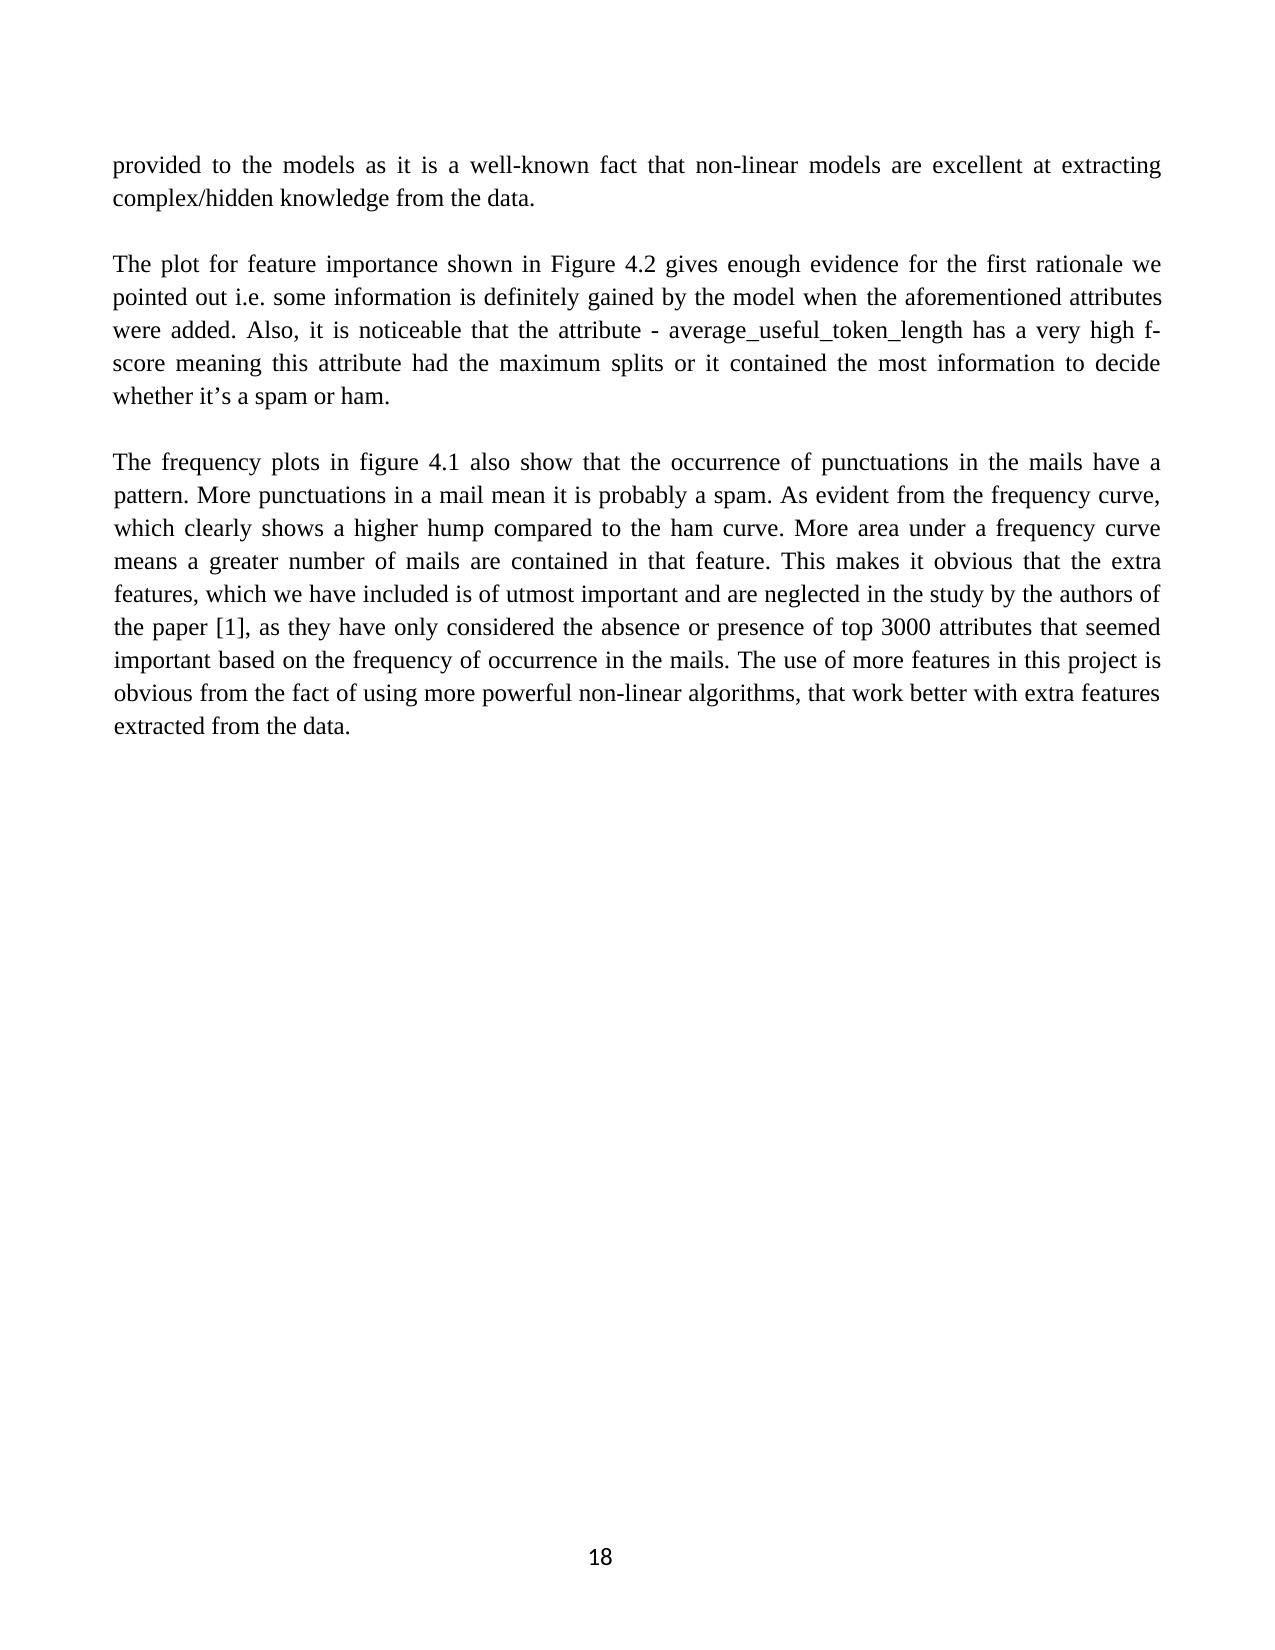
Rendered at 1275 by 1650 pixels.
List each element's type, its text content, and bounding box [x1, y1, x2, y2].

text The plot for feature importance shown in Figure 4.2 gives enough evidence for the first rationale we pointed out i.e. some information is definitely gained by the model when the aforementioned attributes were added. Also, it is noticeable that the attribute - average_useful_token_length has a very high f-score meaning this attribute had the maximum splits or it contained the most information to decide whether it’s a spam or ham. [112, 249, 1162, 410]
text The frequency plots in figure 4.1 also show that the occurrence of punctuations in the mails have a pattern. More punctuations in a mail mean it is probably a spam. As evident from the frequency curve, which clearly shows a higher hump compared to the ham curve. More area under a frequency curve means a greater number of mails are contained in that feature. This makes it obvious that the extra features, which we have included is of utmost important and are neglected in the study by the authors of the paper [1], as they have only considered the absence or presence of top 3000 attributes that seemed important based on the frequency of occurrence in the mails. The use of more features in this project is obvious from the fact of using more powerful non-linear algorithms, that work better with extra features extracted from the data. [112, 447, 1162, 740]
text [112, 150, 1162, 212]
